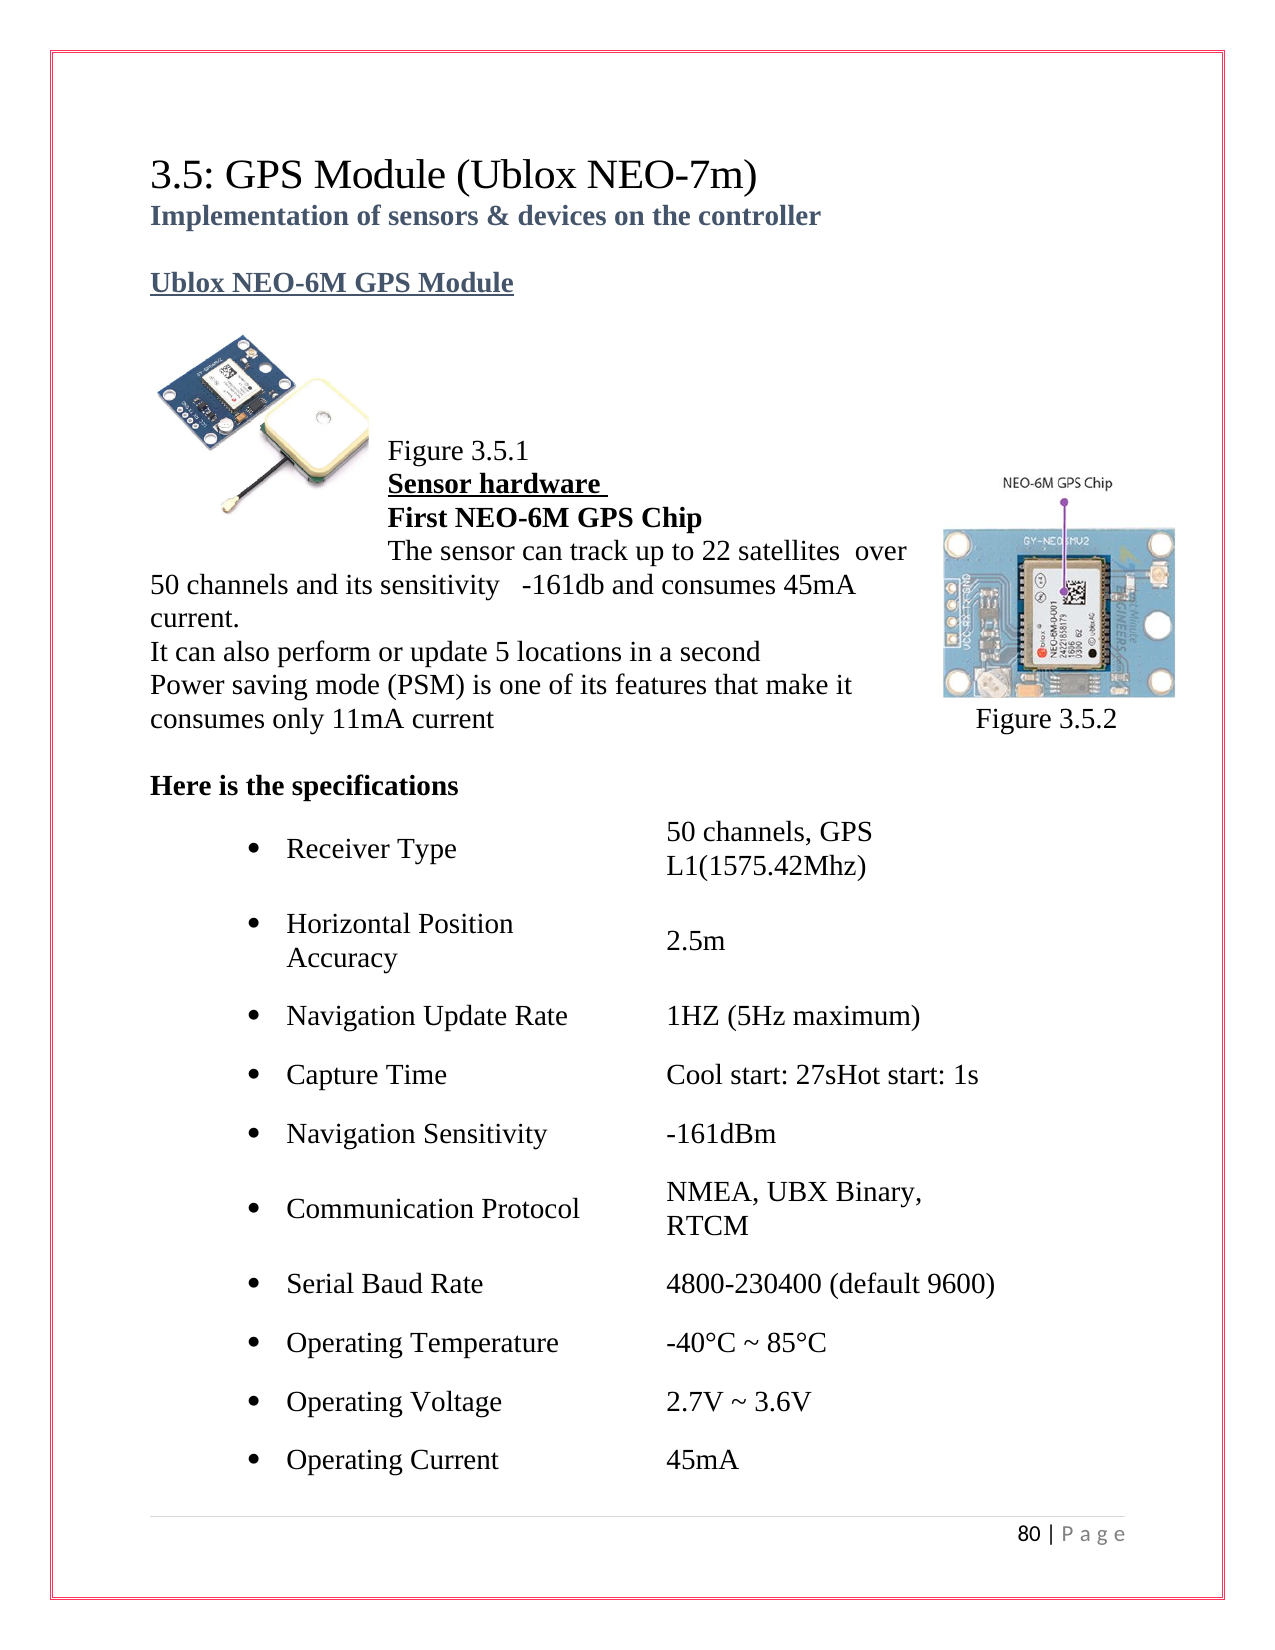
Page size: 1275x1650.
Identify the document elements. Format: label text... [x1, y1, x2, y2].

table_header Receiver Type [149, 802, 619, 894]
text Implementation of sensors & devices on the controller [150, 198, 1125, 231]
table_cell 4800-230400 (default 9600) [619, 1254, 1008, 1313]
text Ublox NEO-6M GPS Module [150, 265, 1125, 298]
table_cell Horizontal Position Accuracy [149, 894, 619, 986]
table_cell Navigation Sensitivity [149, 1103, 619, 1162]
text The sensor can track up to 22 satellites over 50 channels and its sensitivity -161db and consumes 45mA current. [150, 533, 940, 634]
table_cell Operating Temperature [149, 1313, 619, 1371]
text Power saving mode (PSM) is one of its features that make it consumes only 11mA current Figure 3.5.2 [150, 667, 1125, 734]
table_cell -40°C ~ 85°C [619, 1313, 1008, 1371]
table_cell 1HZ (5Hz maximum) [619, 986, 1008, 1044]
table_cell Navigation Update Rate [149, 986, 619, 1044]
table_cell 45mA [619, 1430, 1008, 1488]
text 3.5: GPS Module (Ublox NEO-7m) [150, 150, 1125, 198]
table_cell NMEA, UBX Binary, RTCM [619, 1162, 1008, 1254]
text Here is the specifications [150, 768, 1125, 802]
table_cell -161dBm [619, 1103, 1008, 1162]
table_cell 2.7V ~ 3.6V [619, 1371, 1008, 1430]
picture [153, 300, 372, 535]
table_cell Serial Baud Rate [149, 1254, 619, 1313]
picture [940, 477, 1175, 697]
text Figure 3.5.1 [372, 433, 1125, 466]
table_header 50 channels, GPS L1(1575.42Mhz) [619, 802, 1008, 894]
table_cell 2.5m [619, 894, 1008, 986]
table_cell Cool start: 27sHot start: 1s [619, 1045, 1008, 1103]
text Sensor hardware [372, 466, 1125, 500]
table_cell Communication Protocol [149, 1162, 619, 1254]
table_cell Capture Time [149, 1045, 619, 1103]
table_cell Operating Current [149, 1430, 619, 1488]
table_cell Operating Voltage [149, 1371, 619, 1430]
text It can also perform or update 5 locations in a second [150, 634, 940, 667]
text First NEO-6M GPS Chip [372, 500, 940, 533]
